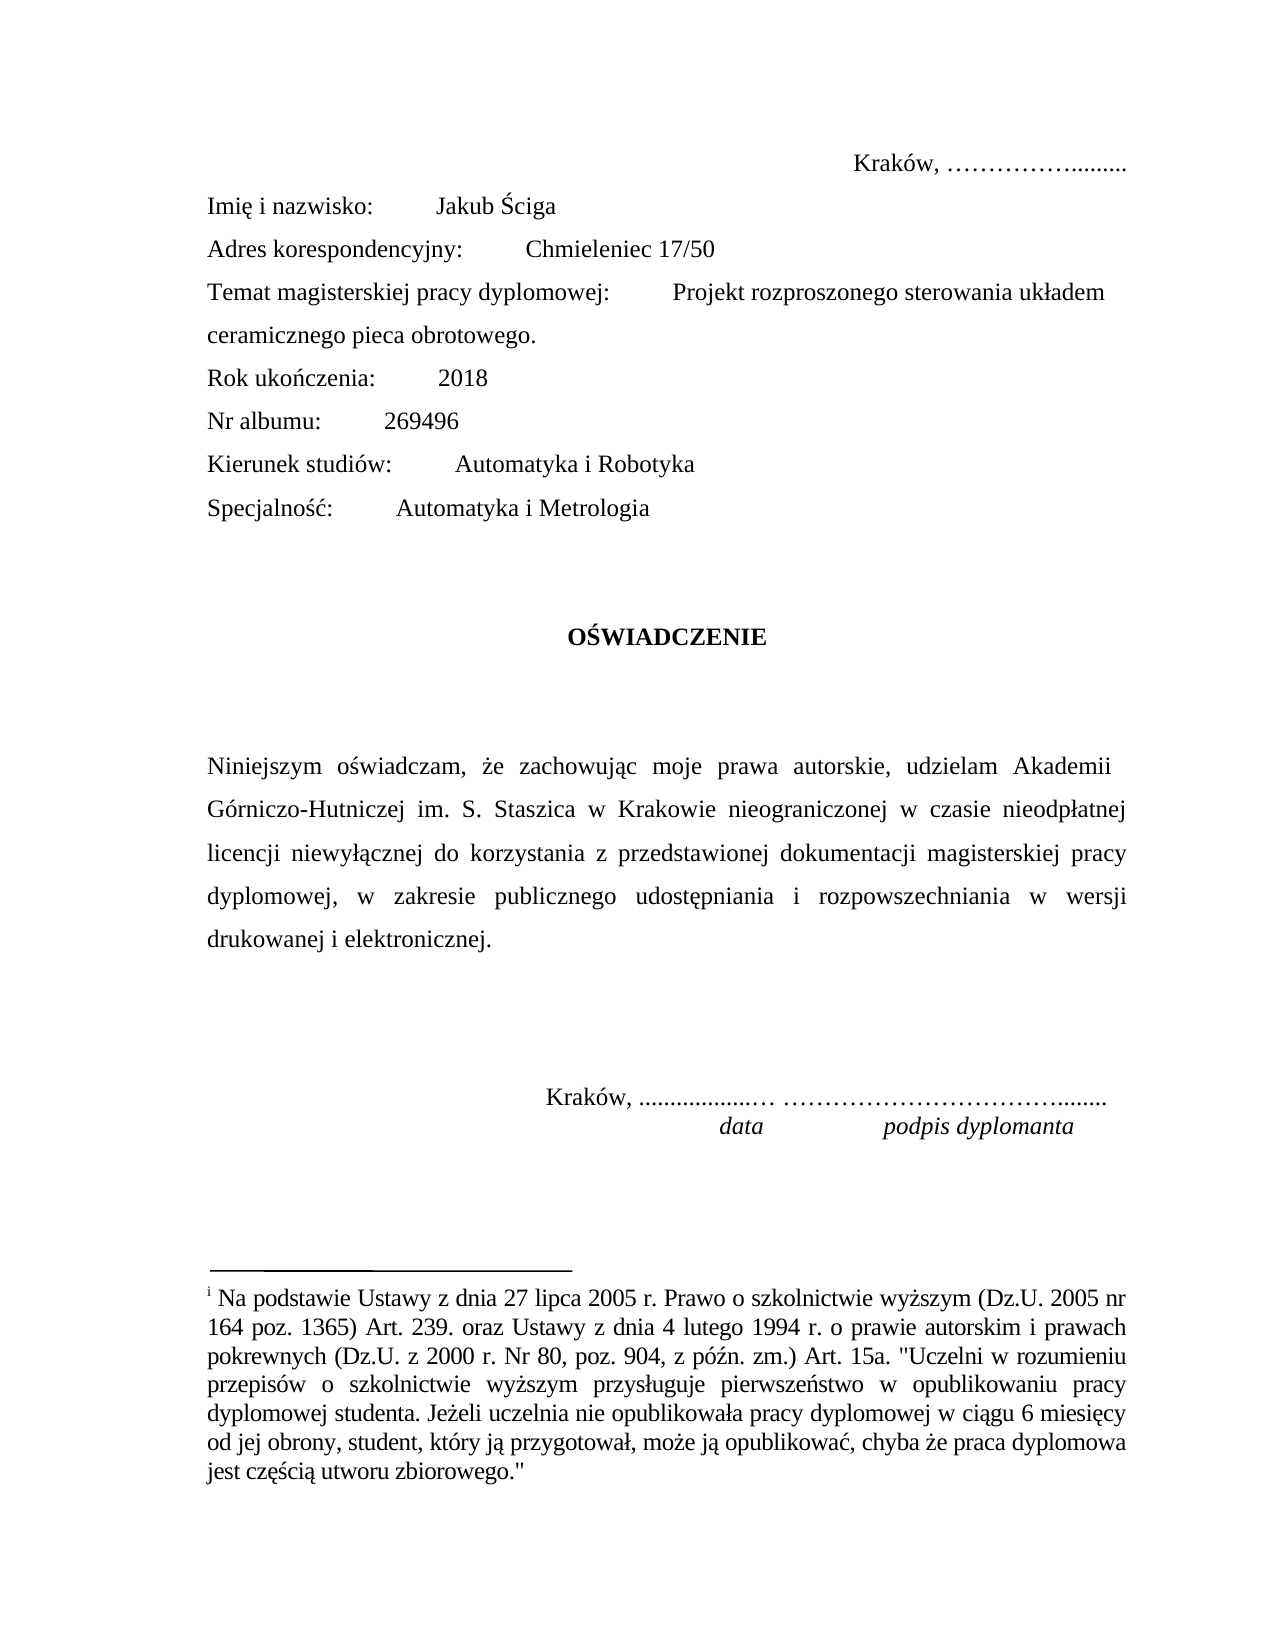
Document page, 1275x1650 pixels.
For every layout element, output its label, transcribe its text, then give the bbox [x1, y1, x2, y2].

text Temat magisterskiej pracy dyplomowej: Projekt rozproszonego sterowania układem ceramicznego pieca obrotowego. [207, 277, 1127, 349]
text data podpis dyplomanta [207, 1111, 1078, 1139]
text Rok ukończenia: 2018 [207, 363, 1127, 392]
text Kraków, ..................… ……………………………........ [207, 1082, 1107, 1111]
text Specjalność: Automatyka i Metrologia [207, 493, 1127, 521]
text Kierunek studiów: Automatyka i Robotyka [207, 449, 1127, 478]
text Kraków, ……………......... [207, 148, 1127, 176]
text OŚWIADCZENIE [207, 622, 1127, 651]
text Adres korespondencyjny: Chmieleniec 17/50 [207, 234, 1127, 263]
text Niniejszym oświadczam, że zachowując moje prawa autorskie, udzielam Akademii Górniczo-Hutniczej im. S. Staszica w Krakowie nieograniczonej w czasie nieodpłatnej licencji niewyłącznej do korzystania z przedstawionej dokumentacji magisterskiej pracy dyplomowej, w zakresie publicznego udostępniania i rozpowszechniania w wersji drukowanej i elektronicznej. [207, 751, 1127, 953]
text Imię i nazwisko: Jakub Ściga [207, 191, 1127, 219]
text Nr albumu: 269496 [207, 406, 1127, 435]
text i Na podstawie Ustawy z dnia 27 lipca 2005 r. Prawo o szkolnictwie wyższym (Dz.U. 2005 nr 164 poz. 1365) Art. 239. oraz Ustawy z dnia 4 lutego 1994 r. o prawie autorskim i prawach pokrewnych (Dz.U. z 2000 r. Nr 80, poz. 904, z późn. zm.) Art. 15a. "Uczelni w rozumieniu przepisów o szkolnictwie wyższym przysługuje pierwszeństwo w opublikowaniu pracy dyplomowej studenta. Jeżeli uczelnia nie opublikowała pracy dyplomowej w ciągu 6 miesięcy od jej obrony, student, który ją przygotował, może ją opublikować, chyba że praca dyplomowa jest częścią utworu zbiorowego." [207, 1283, 1127, 1484]
